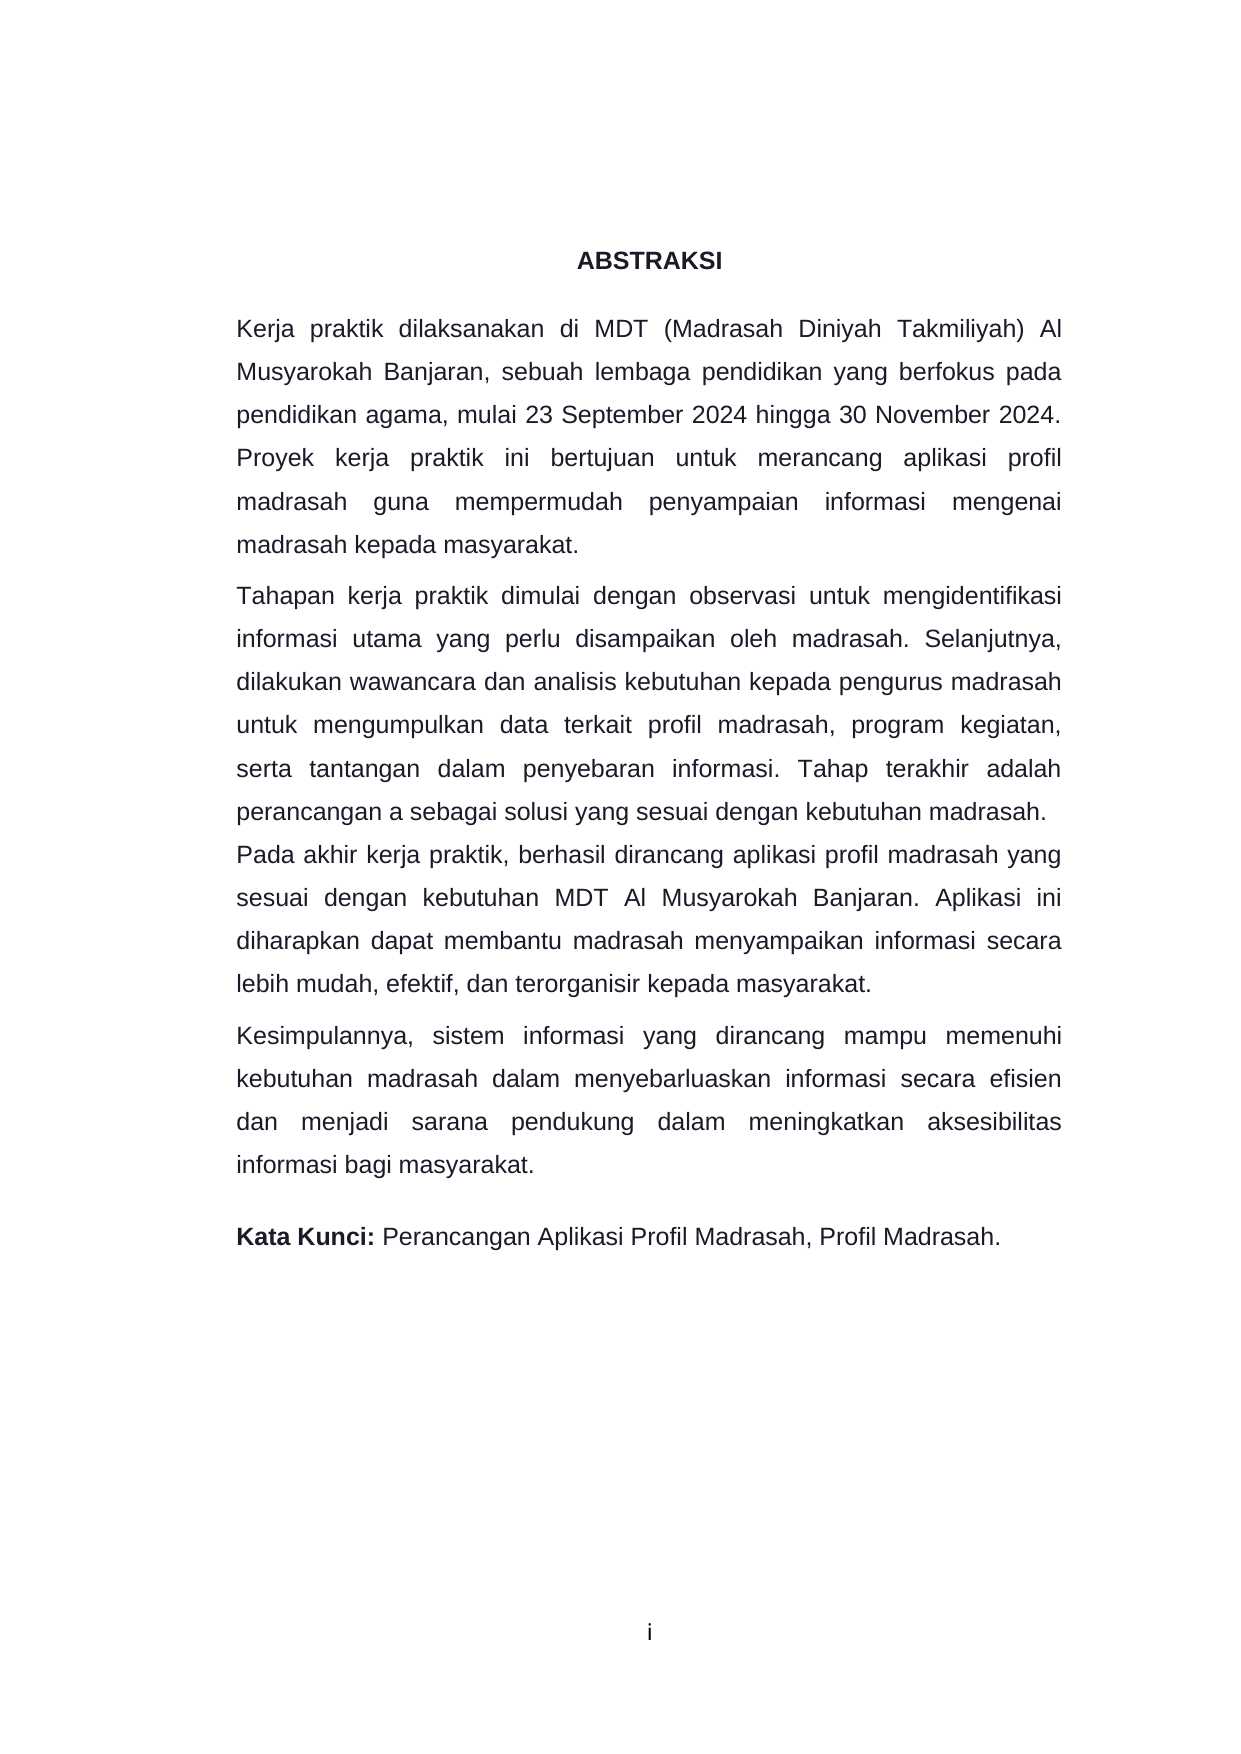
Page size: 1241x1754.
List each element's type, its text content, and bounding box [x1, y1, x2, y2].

text Pada akhir kerja praktik, berhasil dirancang aplikasi profil madrasah yang sesuai dengan kebutuhan MDT Al Musyarokah Banjaran. Aplikasi ini diharapkan dapat membantu madrasah menyampaikan informasi secara lebih mudah, efektif, dan terorganisir kepada masyarakat. [236, 840, 1063, 998]
text Tahapan kerja praktik dimulai dengan observasi untuk mengidentifikasi informasi utama yang perlu disampaikan oleh madrasah. Selanjutnya, dilakukan wawancara dan analisis kebutuhan kepada pengurus madrasah untuk mengumpulkan data terkait profil madrasah, program kegiatan, serta tantangan dalam penyebaran informasi. Tahap terakhir adalah perancangan a sebagai solusi yang sesuai dengan kebutuhan madrasah. [236, 581, 1063, 826]
text Kata Kunci: Perancangan Aplikasi Profil Madrasah, Profil Madrasah. [236, 1222, 1063, 1251]
text Kerja praktik dilaksanakan di MDT (Madrasah Diniyah Takmiliyah) Al Musyarokah Banjaran, sebuah lembaga pendidikan yang berfokus pada pendidikan agama, mulai 23 September 2024 hingga 30 November 2024. Proyek kerja praktik ini bertujuan untuk merancang aplikasi profil madrasah guna mempermudah penyampaian informasi mengenai madrasah kepada masyarakat. [236, 314, 1063, 558]
text Kesimpulannya, sistem informasi yang dirancang mampu memenuhi kebutuhan madrasah dalam menyebarluaskan informasi secara efisien dan menjadi sarana pendukung dalam meningkatkan aksesibilitas informasi bagi masyarakat. [236, 1021, 1063, 1179]
subtitle ABSTRAKSI [236, 246, 1063, 275]
